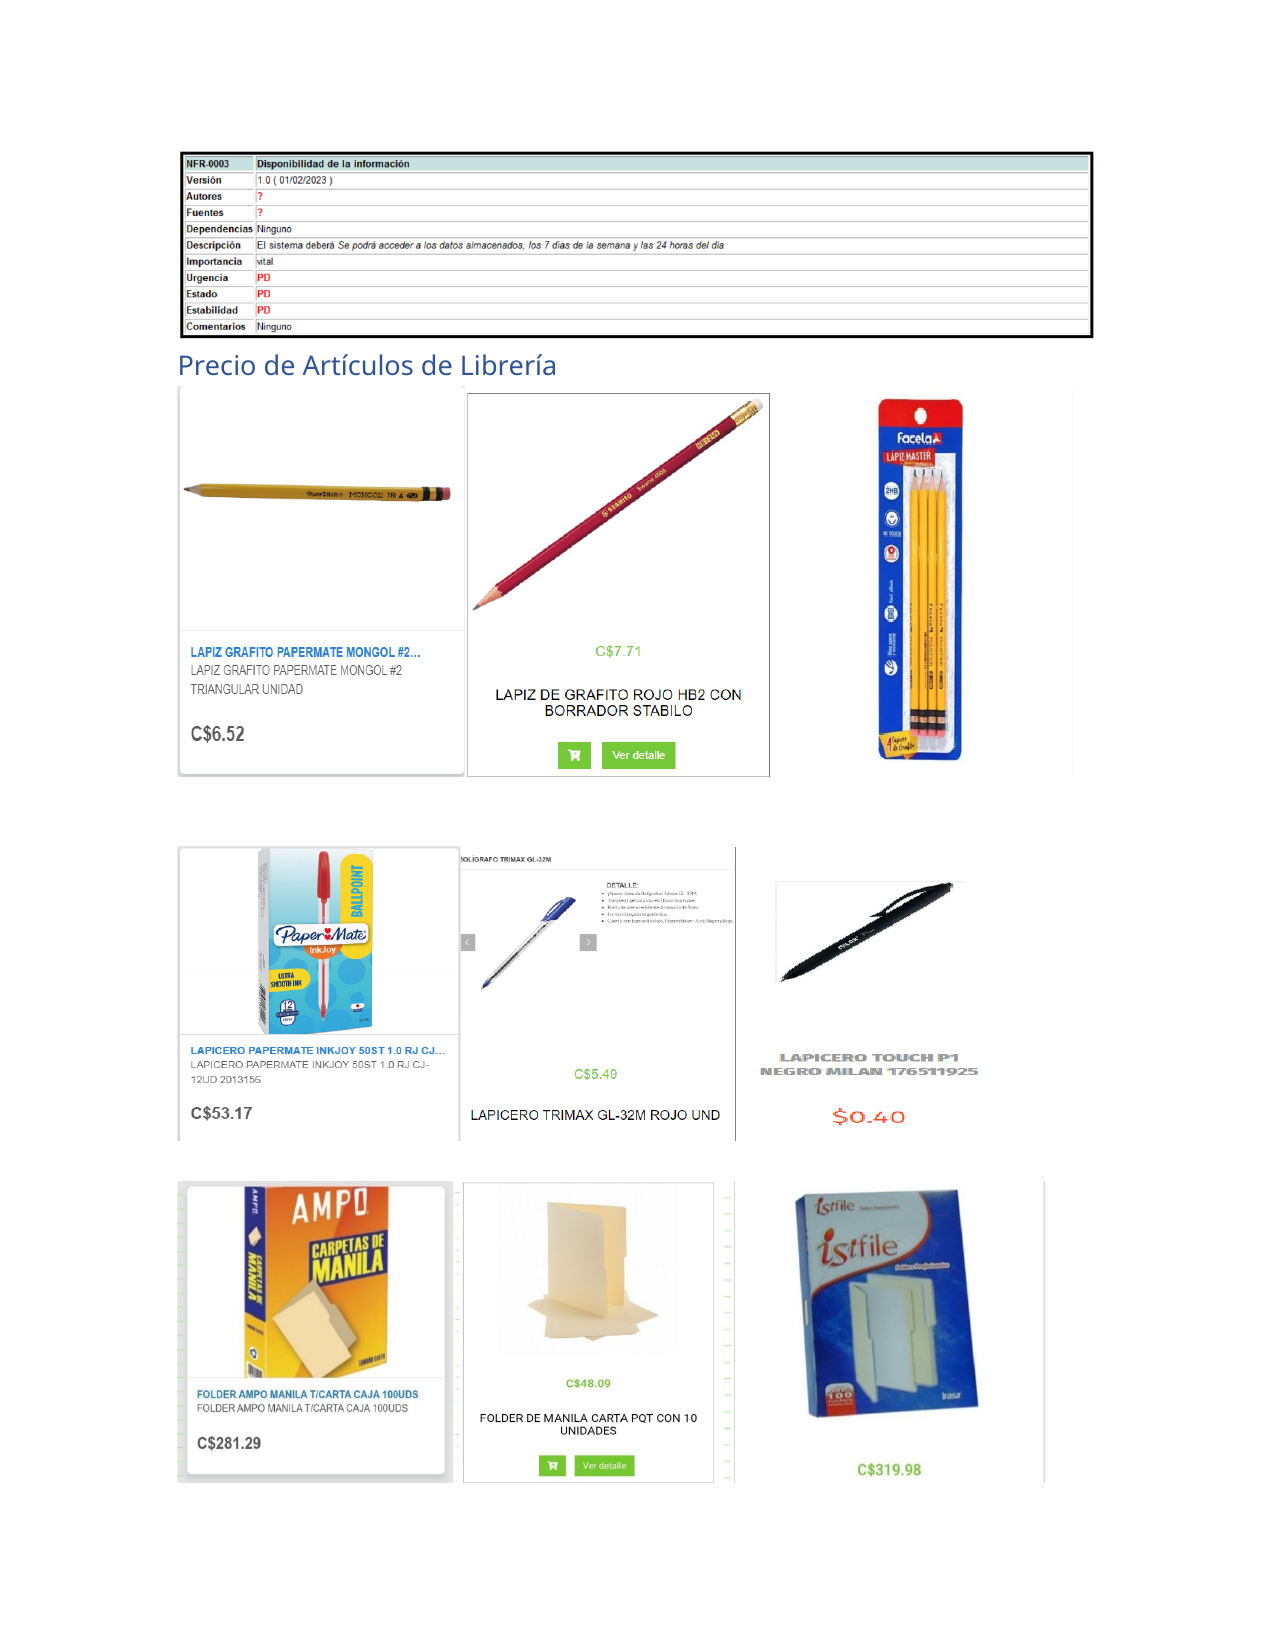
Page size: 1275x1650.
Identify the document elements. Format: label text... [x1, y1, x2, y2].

picture [177, 846, 1007, 1141]
picture [177, 147, 1098, 340]
picture [177, 1181, 1053, 1483]
subtitle Precio de Artículos de Librería [177, 346, 1098, 383]
picture [177, 385, 1073, 777]
